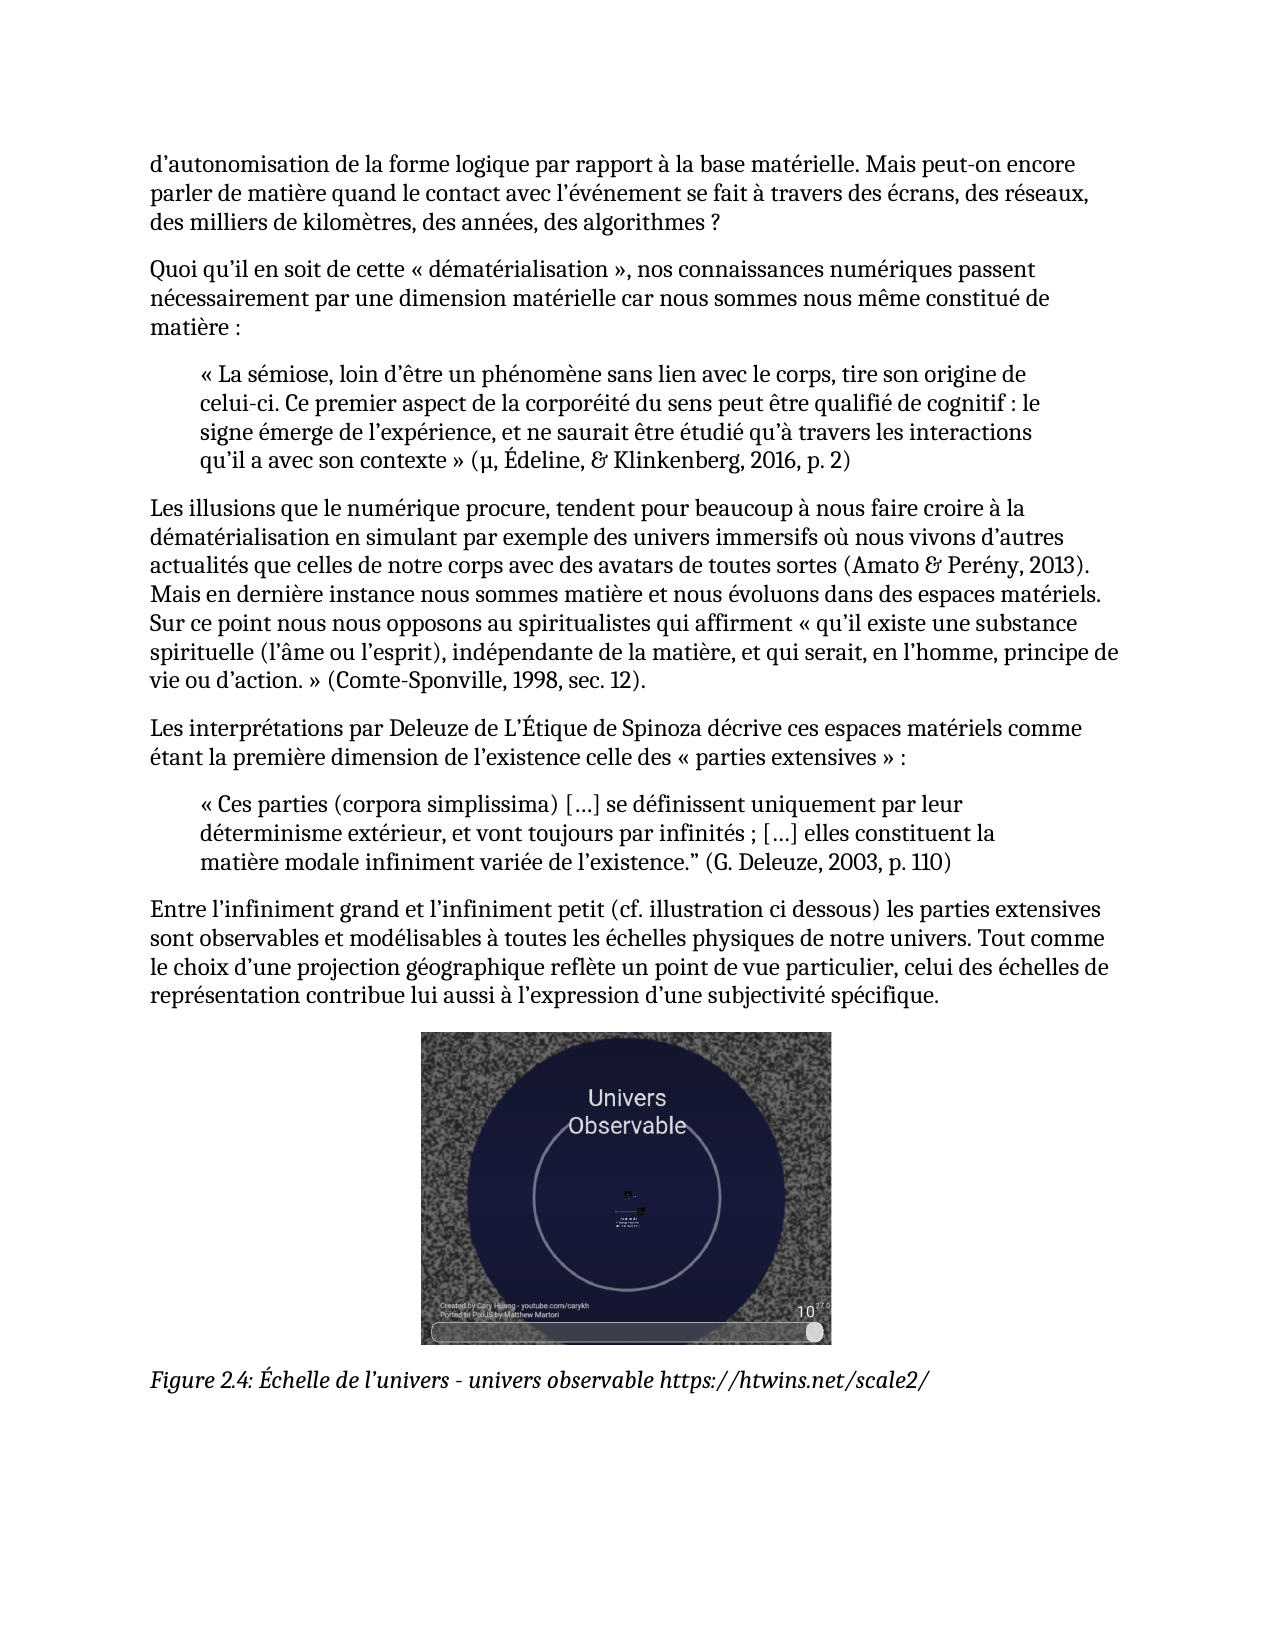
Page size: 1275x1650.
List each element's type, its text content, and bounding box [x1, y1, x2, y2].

text Les illusions que le numérique procure, tendent pour beaucoup à nous faire croire à la dématérialisation en simulant par exemple des univers immersifs où nous vivons d’autres actualités que celles de notre corps avec des avatars de toutes sortes (Amato & Perény, 2013). Mais en dernière instance nous sommes matière et nous évoluons dans des espaces matériels. Sur ce point nous nous opposons au spiritualistes qui affirment « qu’il existe une substance spirituelle (l’âme ou l’esprit), indépendante de la matière, et qui serait, en l’homme, principe de vie ou d’action. » (Comte-Sponville, 1998, sec. 12). [150, 494, 1125, 695]
text « La sémiose, loin d’être un phénomène sans lien avec le corps, tire son origine de celui-ci. Ce premier aspect de la corporéité du sens peut être qualifié de cognitif : le signe émerge de l’expérience, et ne saurait être étudié qu’à travers les interactions qu’il a avec son contexte » (µ, Édeline, & Klinkenberg, 2016, p. 2) [200, 360, 1075, 475]
text Entre l’infiniment grand et l’infiniment petit (cf. illustration ci dessous) les parties extensives sont observables et modélisables à toutes les échelles physiques de notre univers. Tout comme le choix d’une projection géographique reflète un point de vue particulier, celui des échelles de représentation contribue lui aussi à l’expression d’une subjectivité spécifique. [150, 895, 1125, 1010]
text Quoi qu’il en soit de cette « dématérialisation », nos connaissances numériques passent nécessairement par une dimension matérielle car nous sommes nous même constitué de matière : [150, 255, 1125, 341]
text « Ces parties (corpora simplissima) […] se définissent uniquement par leur déterminisme extérieur, et vont toujours par infinités ; […] elles constituent la matière modale infiniment variée de l’existence.” (G. Deleuze, 2003, p. 110) [200, 790, 1075, 876]
picture [421, 1032, 832, 1345]
table_header Figure 2.4: Échelle de l’univers - univers observable https://htwins.net/scale2/ [139, 1029, 1114, 1407]
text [150, 150, 1125, 236]
text Les interprétations par Deleuze de L’Étique de Spinoza décrive ces espaces matériels comme étant la première dimension de l’existence celle des « parties extensives » : [150, 714, 1125, 771]
